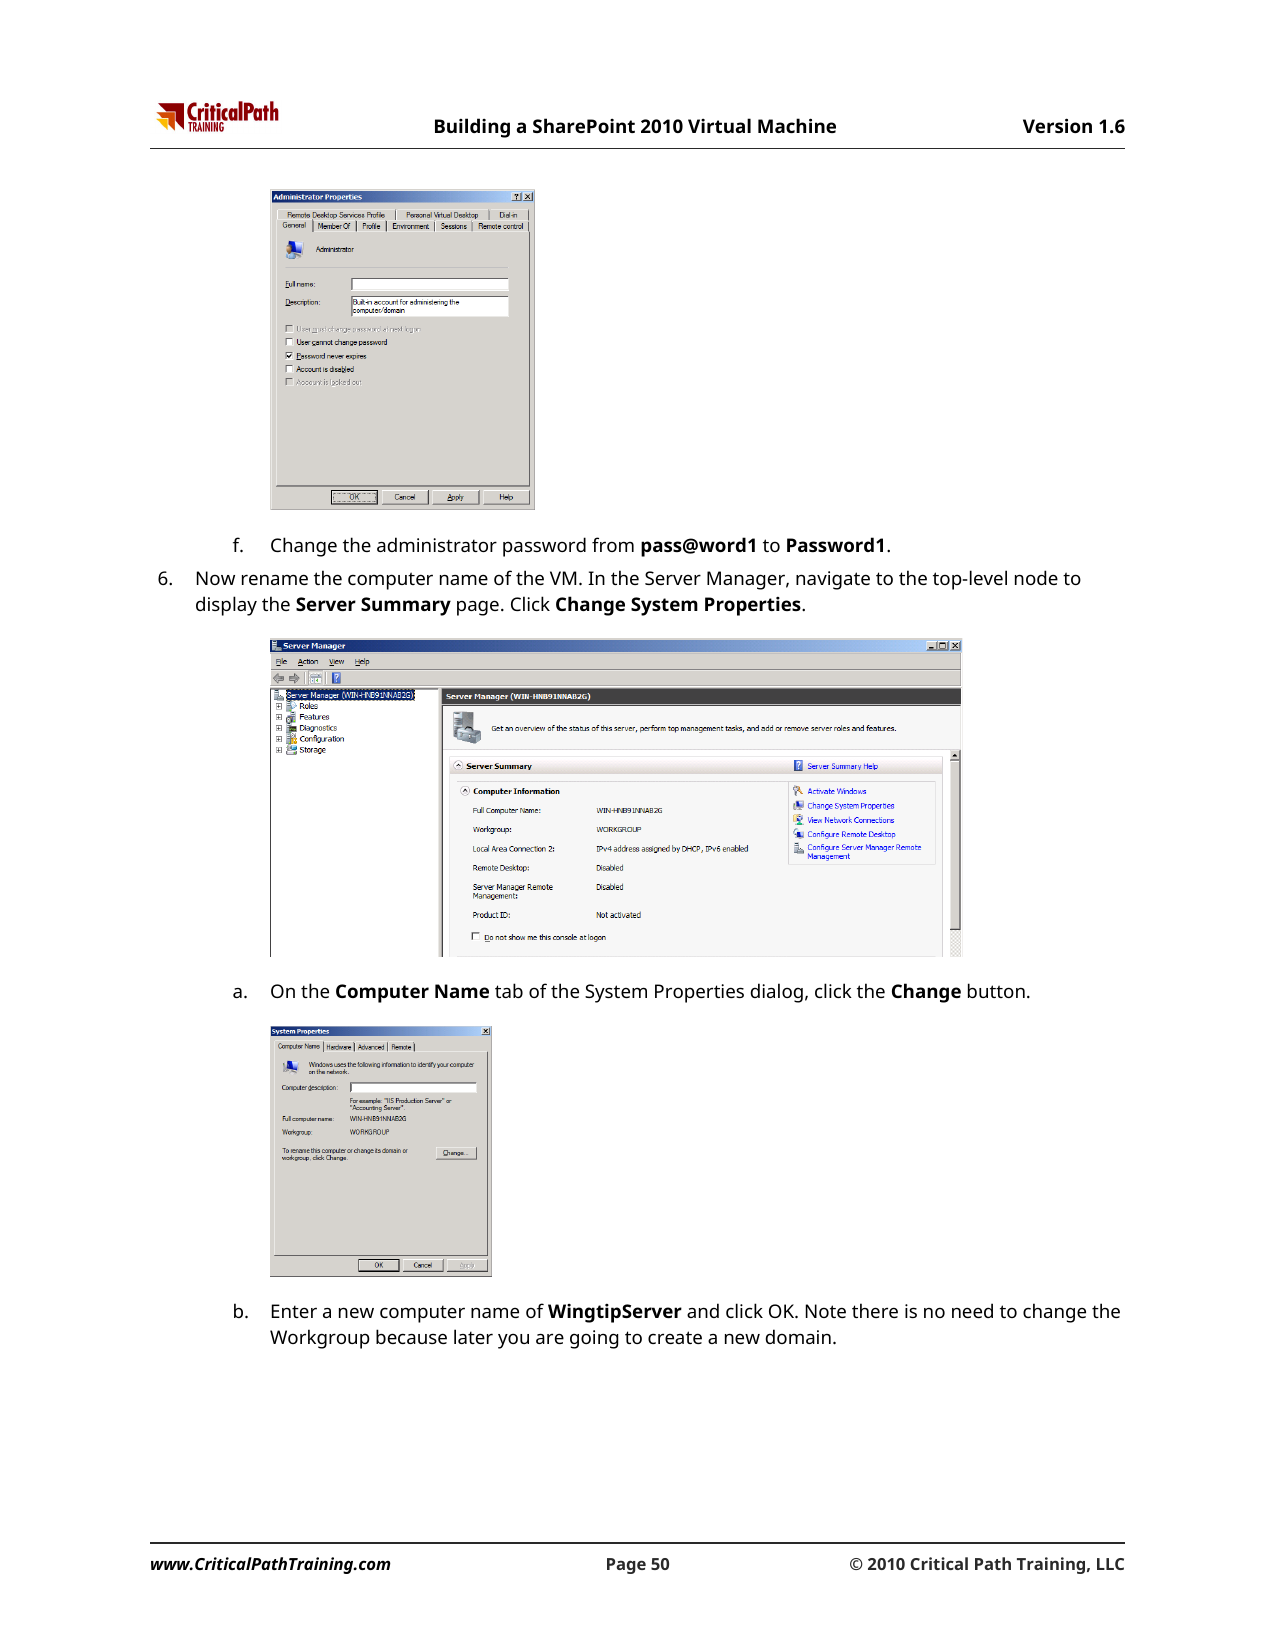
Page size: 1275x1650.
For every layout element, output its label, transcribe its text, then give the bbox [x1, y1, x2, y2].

list On the Computer Name tab of the System Properties dialog, click the Change button. [232, 979, 1125, 1004]
list Change the administrator password from pass@word1 to Password1. [232, 532, 1125, 557]
picture [270, 1026, 492, 1277]
list Enter a new computer name of WingtipServer and click OK. Note there is no need to change the Workgroup because later you are going to create a new domain. [232, 1299, 1125, 1350]
text Now rename the computer name of the VM. In the Server Manager, navigate to the top-level node to display the Server Summary page. Click Change System Properties. [157, 566, 1125, 617]
picture [150, 100, 282, 134]
picture [270, 189, 535, 510]
picture [270, 638, 963, 957]
